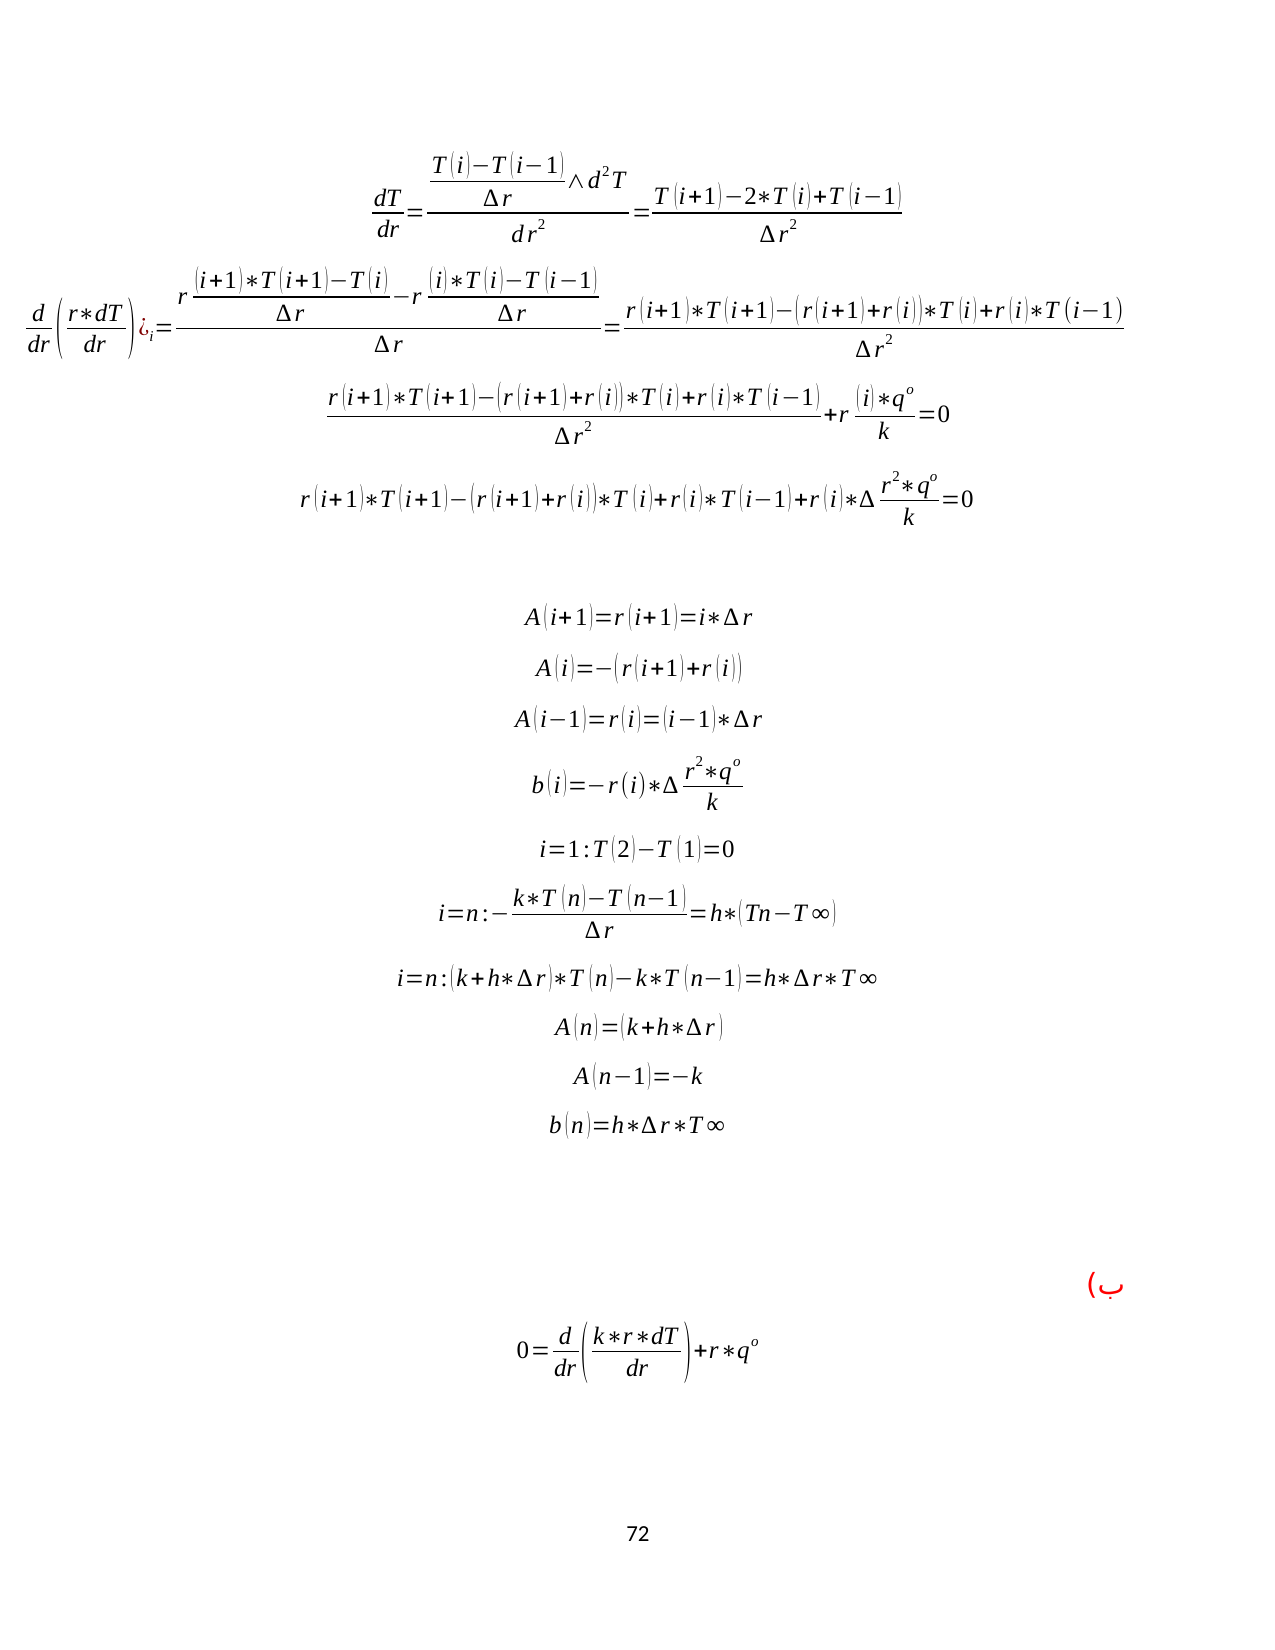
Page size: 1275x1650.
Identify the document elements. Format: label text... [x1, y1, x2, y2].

text ب) [150, 1267, 1125, 1301]
